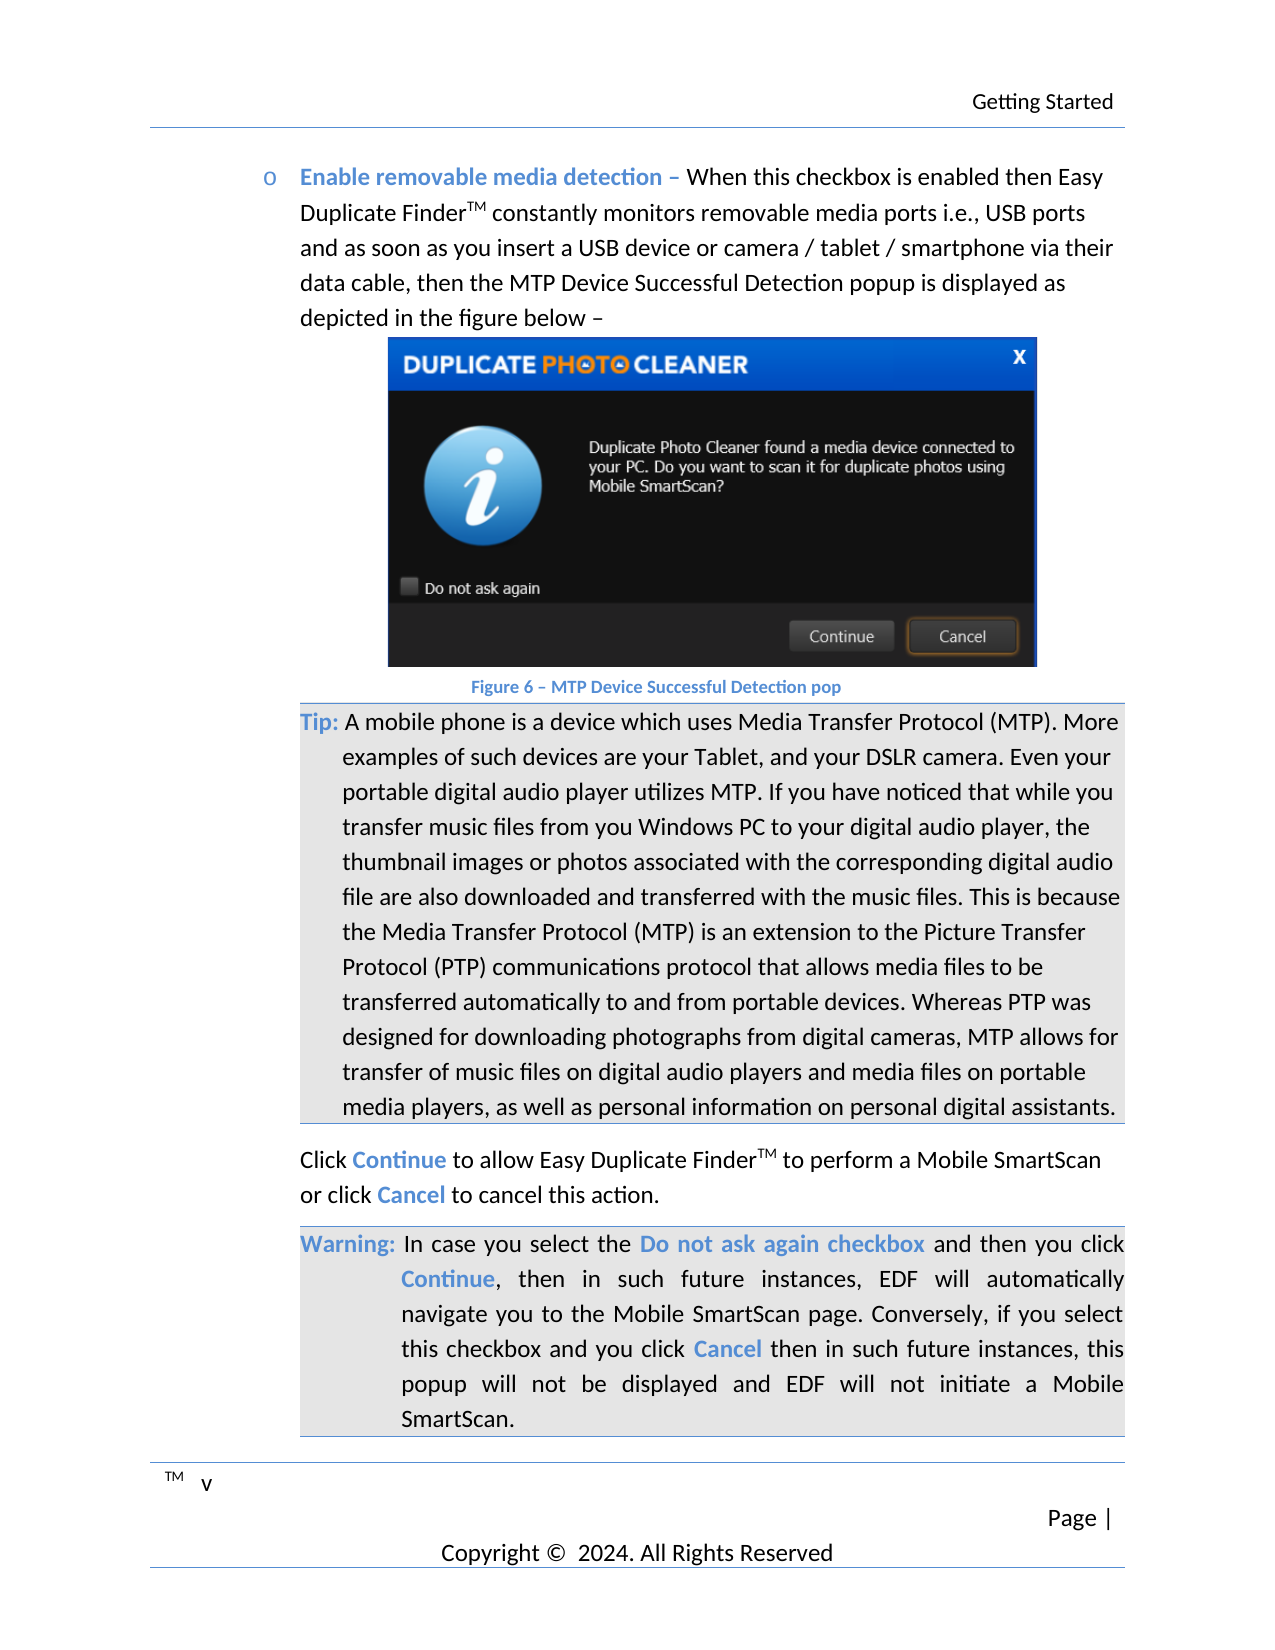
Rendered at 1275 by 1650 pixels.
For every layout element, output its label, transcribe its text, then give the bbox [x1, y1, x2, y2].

text Warning: In case you select the Do not ask again checkbox and then you click Continue, then in such future instances, EDF will automatically navigate you to the Mobile SmartScan page. Conversely, if you select this checkbox and you click Cancel then in such future instances, this popup will not be displayed and EDF will not initiate a Mobile SmartScan. [300, 1227, 1125, 1436]
list Click Continue to allow Easy Duplicate FinderTM to perform a Mobile SmartScan or click Cancel to cancel this action. [300, 1144, 1125, 1210]
picture [387, 337, 1038, 667]
list Enable removable media detection – When this checkbox is enabled then Easy Duplicate FinderTM constantly monitors removable media ports i.e., USB ports and as soon as you insert a USB device or camera / tablet / smartphone via their data cable, then the MTP Device Successful Detection popup is displayed as depicted in the figure below – [262, 161, 1125, 333]
text Tip: A mobile phone is a device which uses Media Transfer Protocol (MTP). More examples of such devices are your Tablet, and your DSLR camera. Even your portable digital audio player utilizes MTP. If you have noticed that while you transfer music files from you Windows PC to your digital audio player, the thumbnail images or photos associated with the corresponding digital audio file are also downloaded and transferred with the music files. This is because the Media Transfer Protocol (MTP) is an extension to the Picture Transfer Protocol (PTP) communications protocol that allows media files to be transferred automatically to and from portable devices. Whereas PTP was designed for downloading photographs from digital cameras, MTP allows for transfer of music files on digital audio players and media files on portable media players, as well as personal information on personal digital assistants. [300, 704, 1125, 1123]
text Figure 6 – MTP Device Successful Detection pop [187, 675, 1125, 698]
